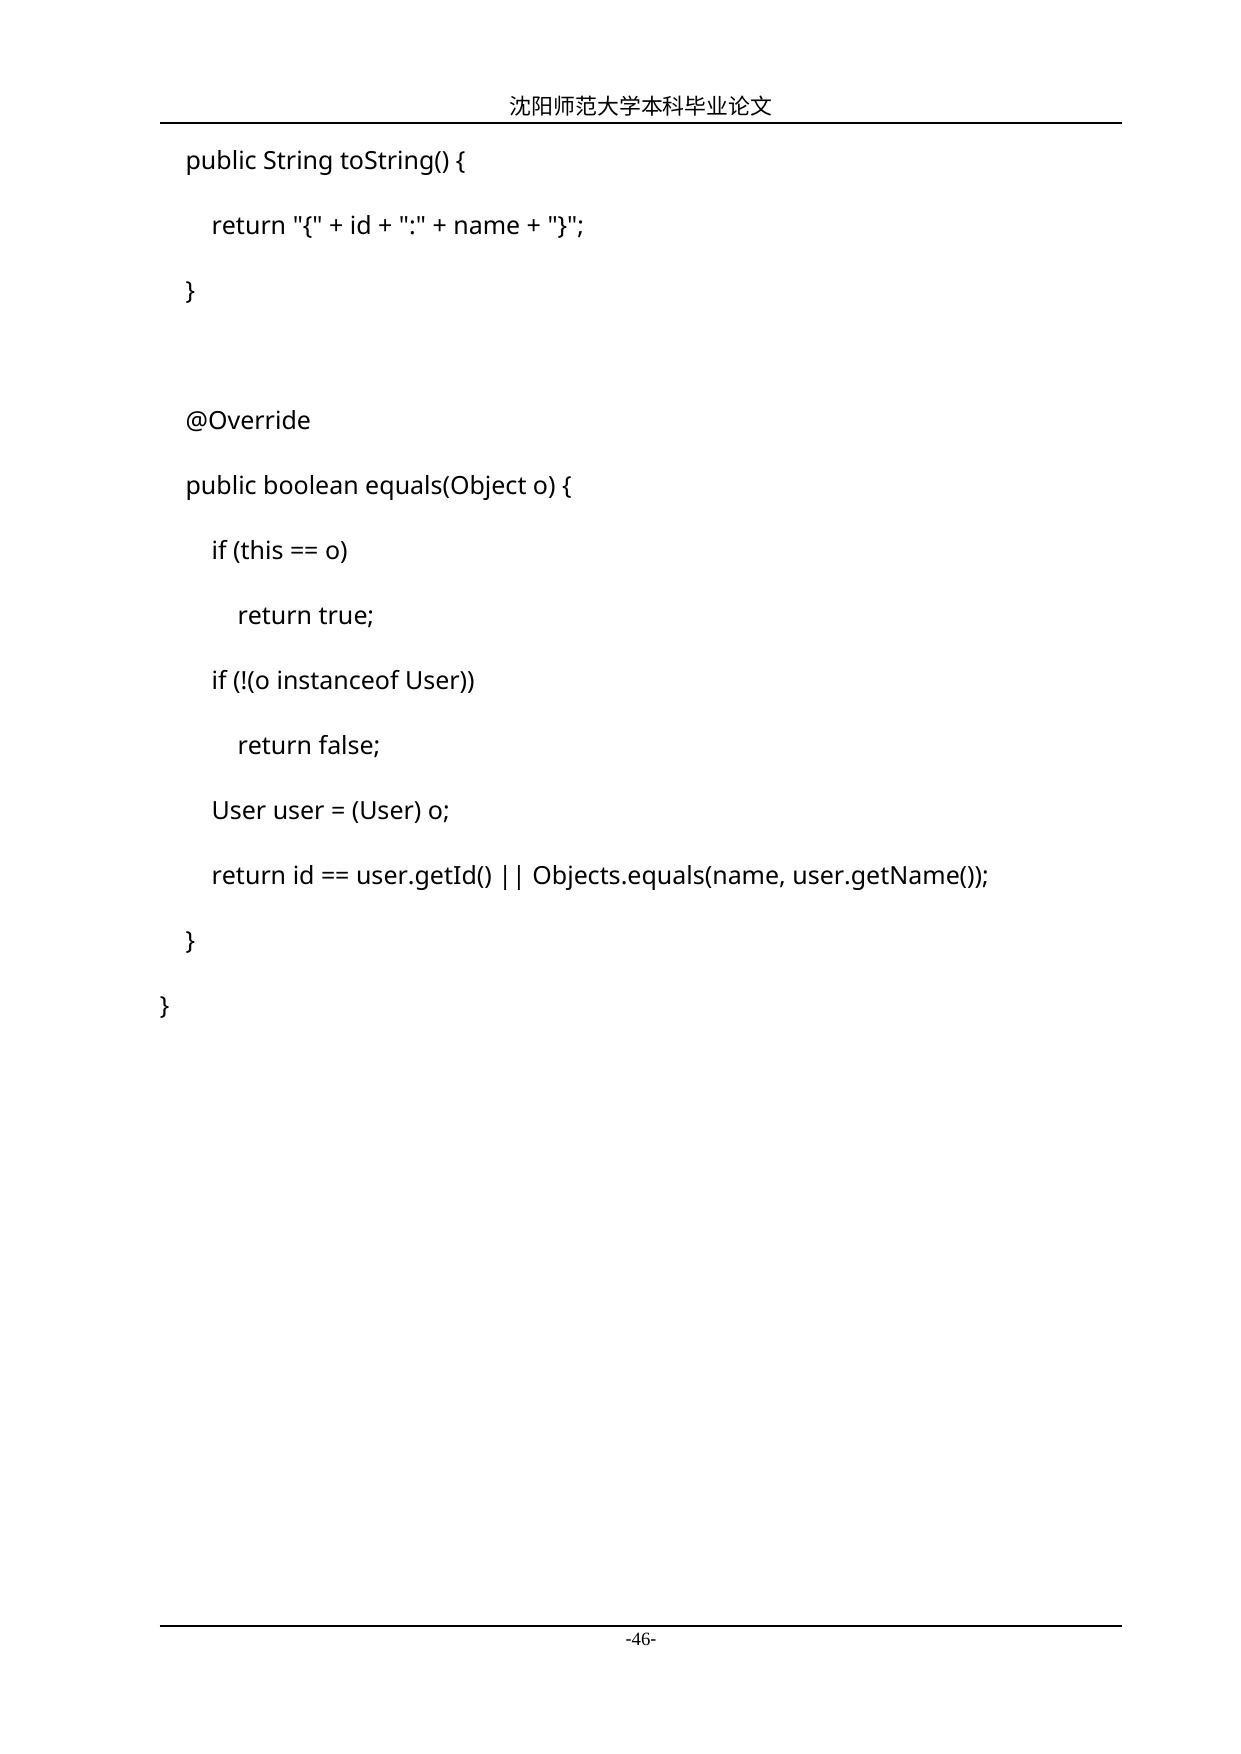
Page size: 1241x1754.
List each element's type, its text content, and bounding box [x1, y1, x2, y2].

text } [159, 907, 1122, 972]
text @Override [159, 387, 1122, 452]
text return id == user.getId() || Objects.equals(name, user.getName()); [159, 842, 1122, 907]
text } [159, 972, 1122, 1037]
text User user = (User) o; [159, 777, 1122, 842]
text if (!(o instanceof User)) [159, 647, 1122, 712]
text } [159, 257, 1122, 322]
text if (this == o) [159, 517, 1122, 582]
text return true; [159, 582, 1122, 647]
text return false; [159, 712, 1122, 777]
text public String toString() { [159, 127, 1122, 192]
text return "{" + id + ":" + name + "}"; [159, 192, 1122, 257]
text public boolean equals(Object o) { [159, 452, 1122, 517]
